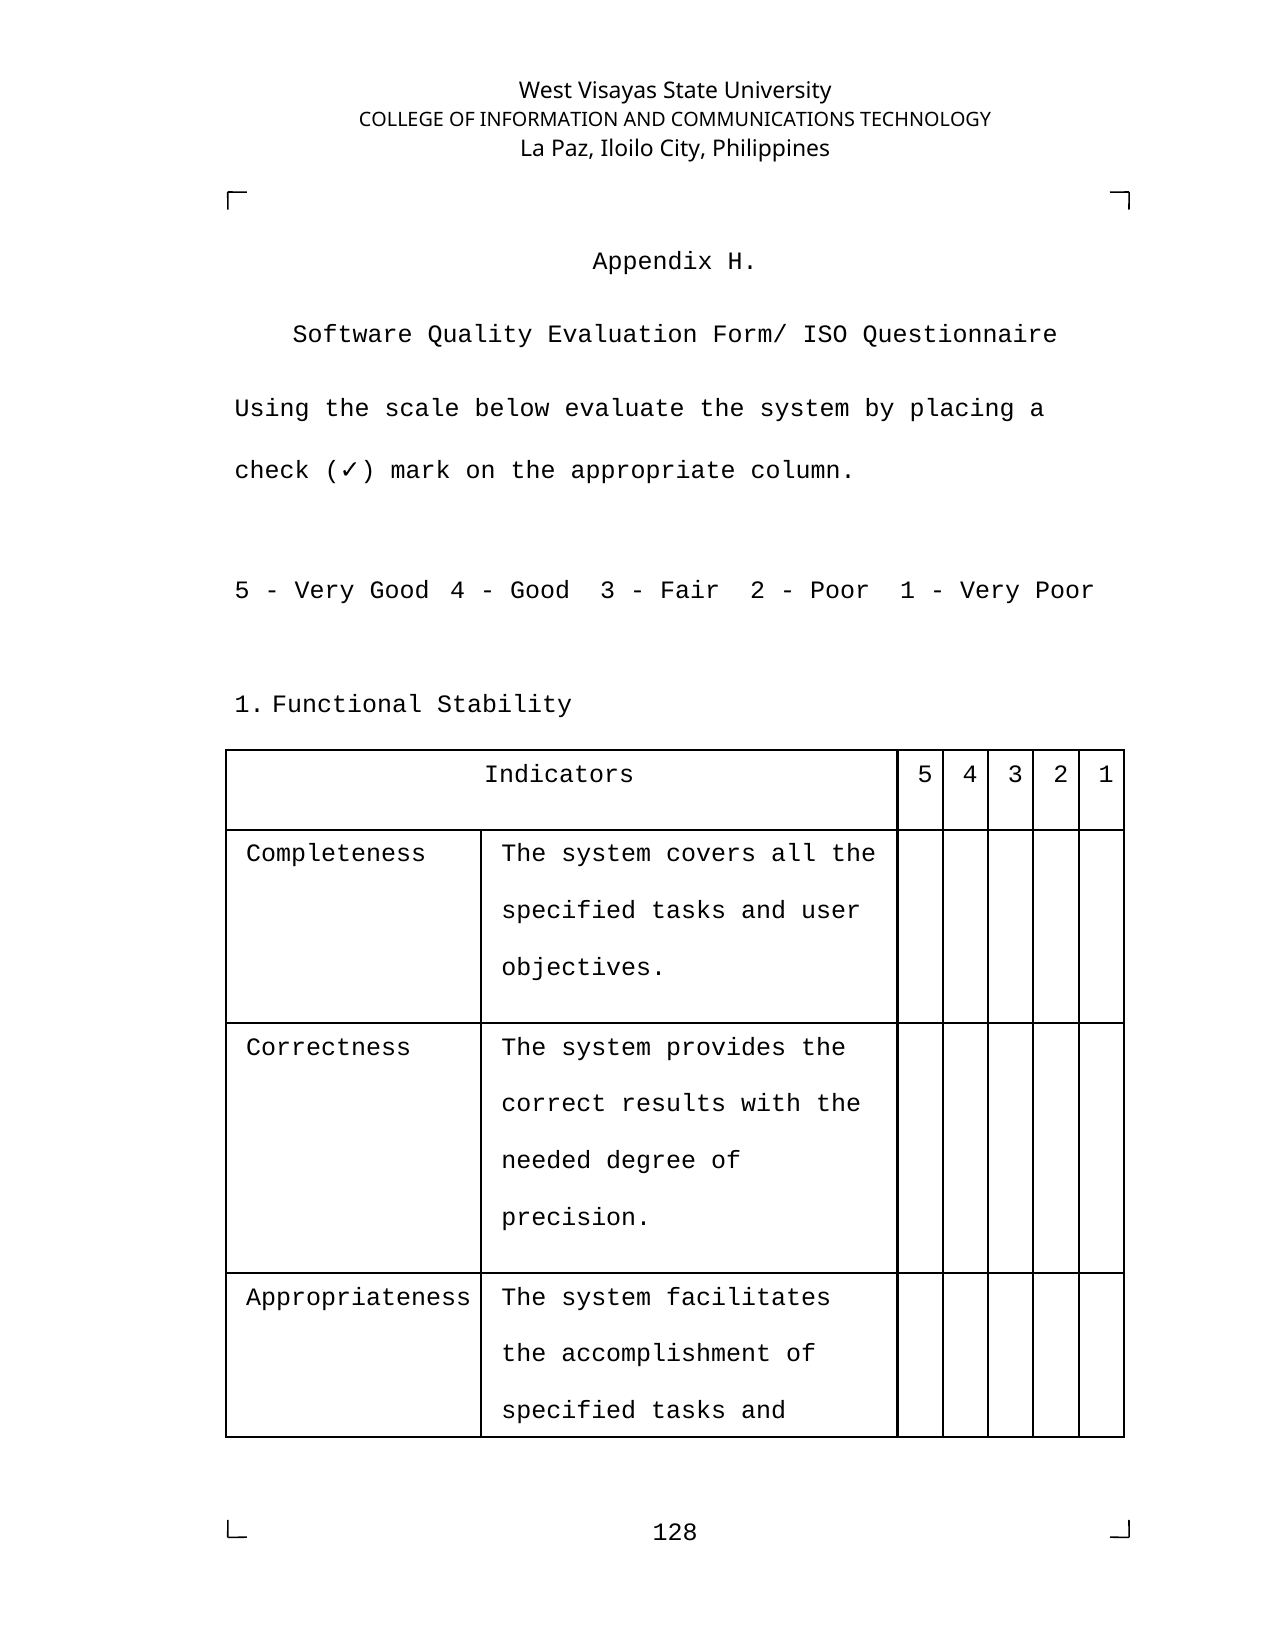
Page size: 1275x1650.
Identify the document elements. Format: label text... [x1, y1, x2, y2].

table_cell [944, 1274, 987, 1436]
table_cell Completeness [227, 831, 480, 1022]
table_header 2 [1034, 751, 1078, 828]
list Functional Stability [234, 692, 1125, 720]
table_header 1 [1080, 751, 1123, 828]
table_cell The system provides the correct results with the needed degree of precision. [482, 1024, 896, 1272]
table_cell [1080, 831, 1123, 1022]
table_cell [899, 1024, 942, 1272]
text Using the scale below evaluate the system by placing a check () mark on the appropriate column. [234, 395, 1125, 486]
subtitle Software Quality Evaluation Form/ ISO Questionnaire [225, 322, 1125, 350]
table_cell [989, 1274, 1032, 1436]
table_cell [944, 831, 987, 1022]
table_cell [1080, 1274, 1123, 1436]
table_cell [1080, 1024, 1123, 1272]
table_cell [899, 1274, 942, 1436]
table_header 5 [899, 751, 942, 828]
table_cell [944, 1024, 987, 1272]
subtitle Appendix H. [225, 248, 1125, 277]
table_cell [1034, 1024, 1078, 1272]
table_cell [899, 831, 942, 1022]
table_header 3 [989, 751, 1032, 828]
table_cell [989, 1024, 1032, 1272]
table_header 4 [944, 751, 987, 828]
text 5 - Very Good 4 - Good 3 - Fair 2 - Poor 1 - Very Poor [234, 578, 1125, 606]
table_header Indicators [227, 751, 896, 828]
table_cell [482, 1274, 896, 1436]
table_cell The system covers all the specified tasks and user objectives. [482, 831, 896, 1022]
table_cell [989, 831, 1032, 1022]
table_cell [1034, 1274, 1078, 1436]
table_cell Correctness [227, 1024, 480, 1272]
table_cell Appropriateness [227, 1274, 480, 1436]
table_cell [1034, 831, 1078, 1022]
